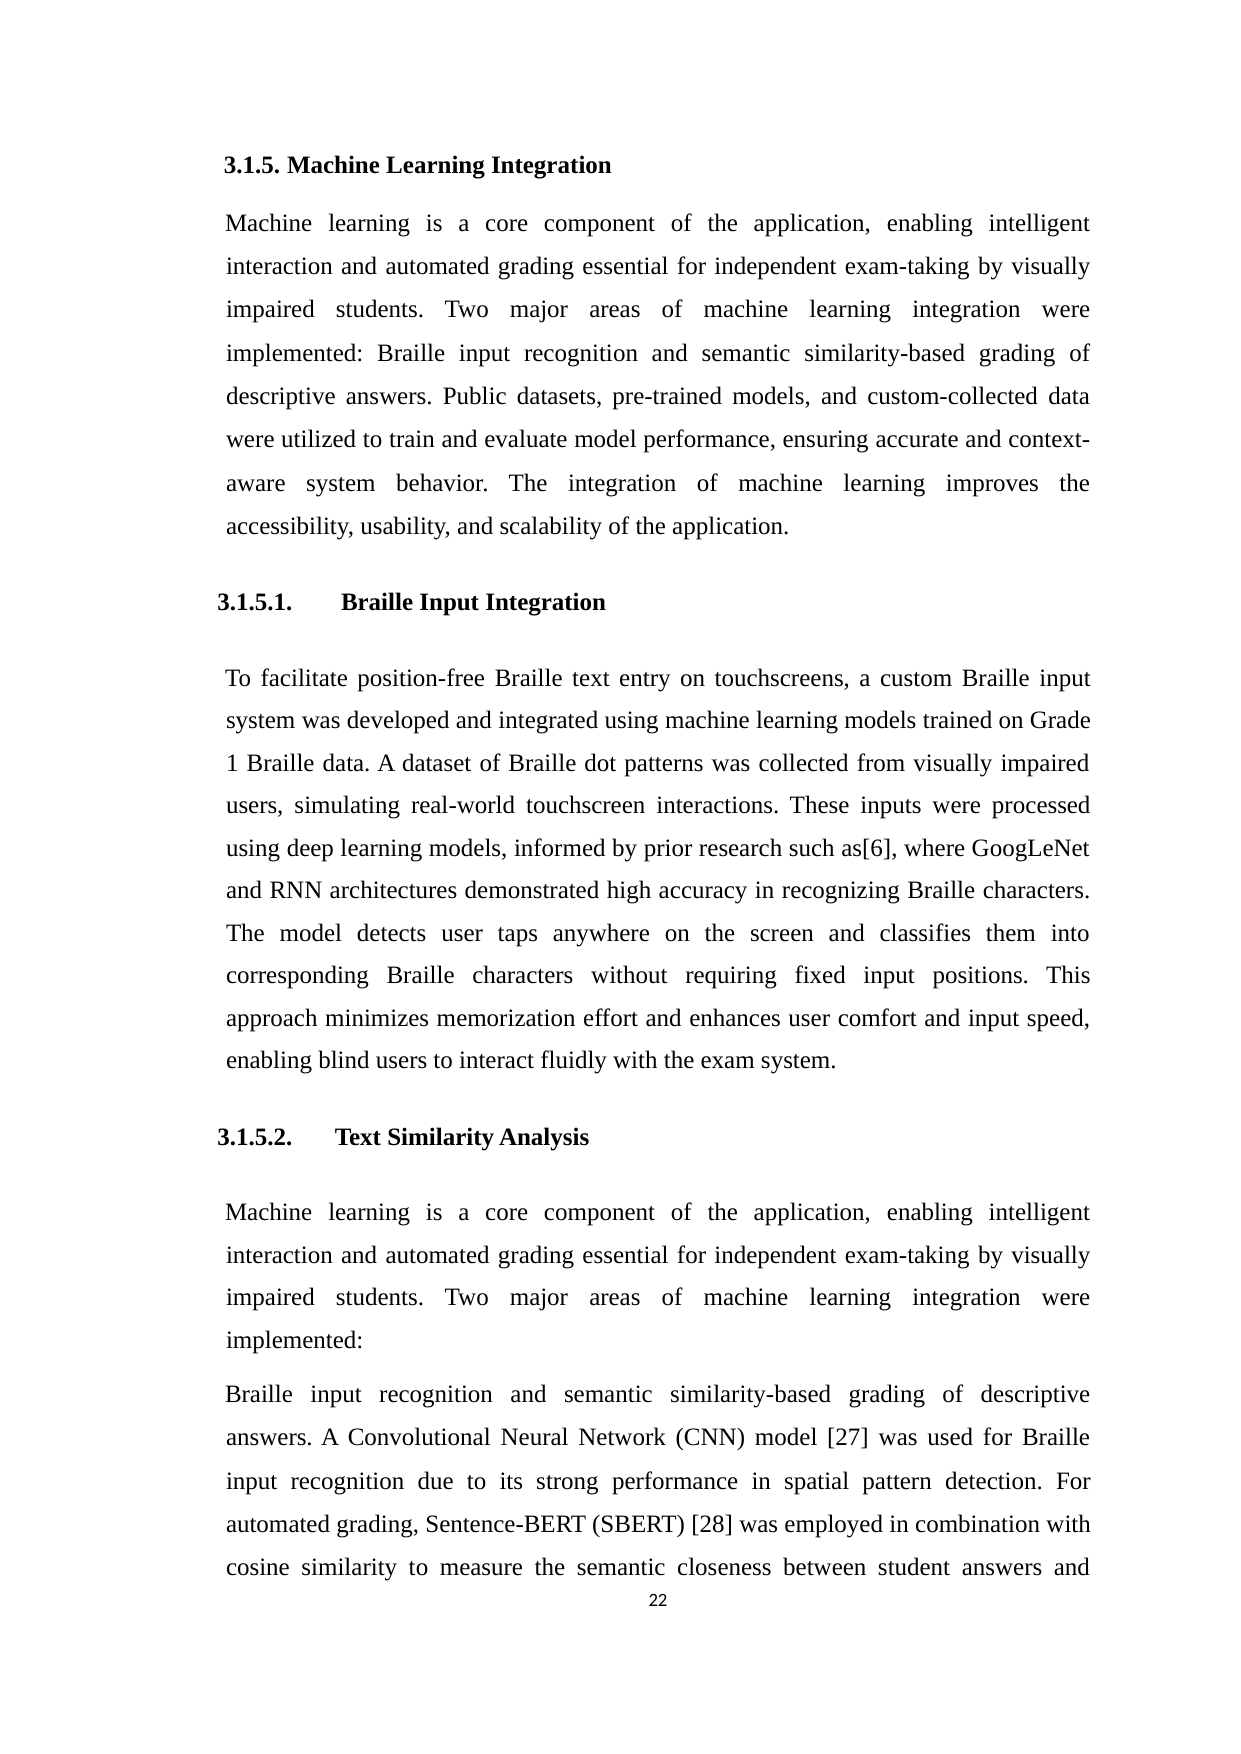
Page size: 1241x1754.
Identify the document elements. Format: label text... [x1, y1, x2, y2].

subtitle 3.1.5. Machine Learning Integration [223, 150, 1240, 179]
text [225, 1379, 1091, 1581]
text Machine learning is a core component of the application, enabling intelligent interaction and automated grading essential for independent exam-taking by visually impaired students. Two major areas of machine learning integration were implemented: Braille input recognition and semantic similarity-based grading of descriptive answers. Public datasets, pre-trained models, and custom-collected data were utilized to train and evaluate model performance, ensuring accurate and context-aware system behavior. The integration of machine learning improves the accessibility, usability, and scalability of the application. [225, 208, 1091, 540]
text To facilitate position-free Braille text entry on touchscreens, a custom Braille input system was developed and integrated using machine learning models trained on Grade 1 Braille data. A dataset of Braille dot patterns was collected from visually impaired users, simulating real-world touchscreen interactions. These inputs were processed using deep learning models, informed by prior research such as[6], where GoogLeNet and RNN architectures demonstrated high accuracy in recognizing Braille characters. The model detects user taps anywhere on the screen and classifies them into corresponding Braille characters without requiring fixed input positions. This approach minimizes memorization effort and enhances user comfort and input speed, enabling blind users to interact fluidly with the exam system. [225, 663, 1091, 1074]
subtitle 3.1.5.2. Text Similarity Analysis [217, 1122, 1240, 1151]
subtitle 3.1.5.1. Braille Input Integration [217, 587, 1240, 616]
text Machine learning is a core component of the application, enabling intelligent interaction and automated grading essential for independent exam-taking by visually impaired students. Two major areas of machine learning integration were implemented: [225, 1197, 1091, 1354]
